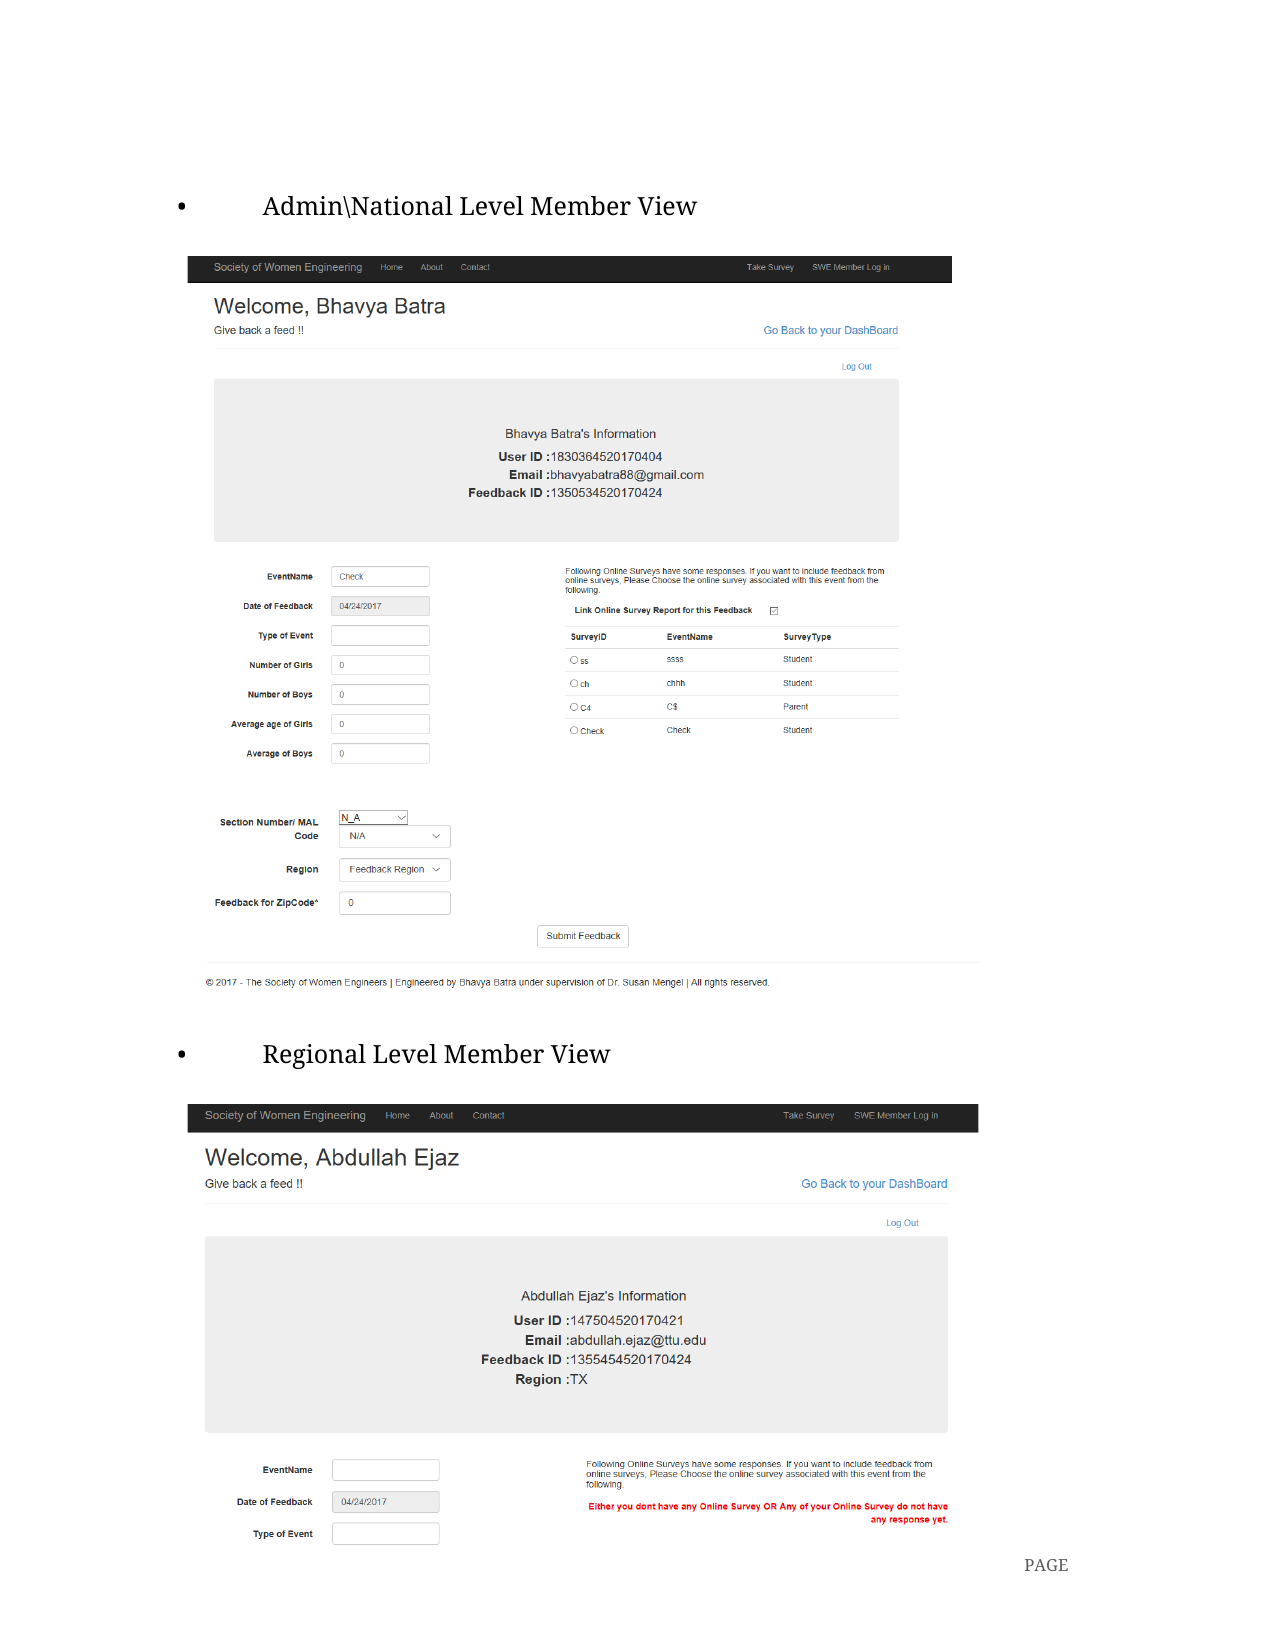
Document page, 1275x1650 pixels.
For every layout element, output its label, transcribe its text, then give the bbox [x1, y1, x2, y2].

list Regional Level Member View [177, 1036, 1223, 1070]
picture [187, 256, 952, 767]
picture [187, 1104, 979, 1551]
picture [193, 800, 1018, 1003]
list Admin\National Level Member View [177, 188, 1223, 222]
